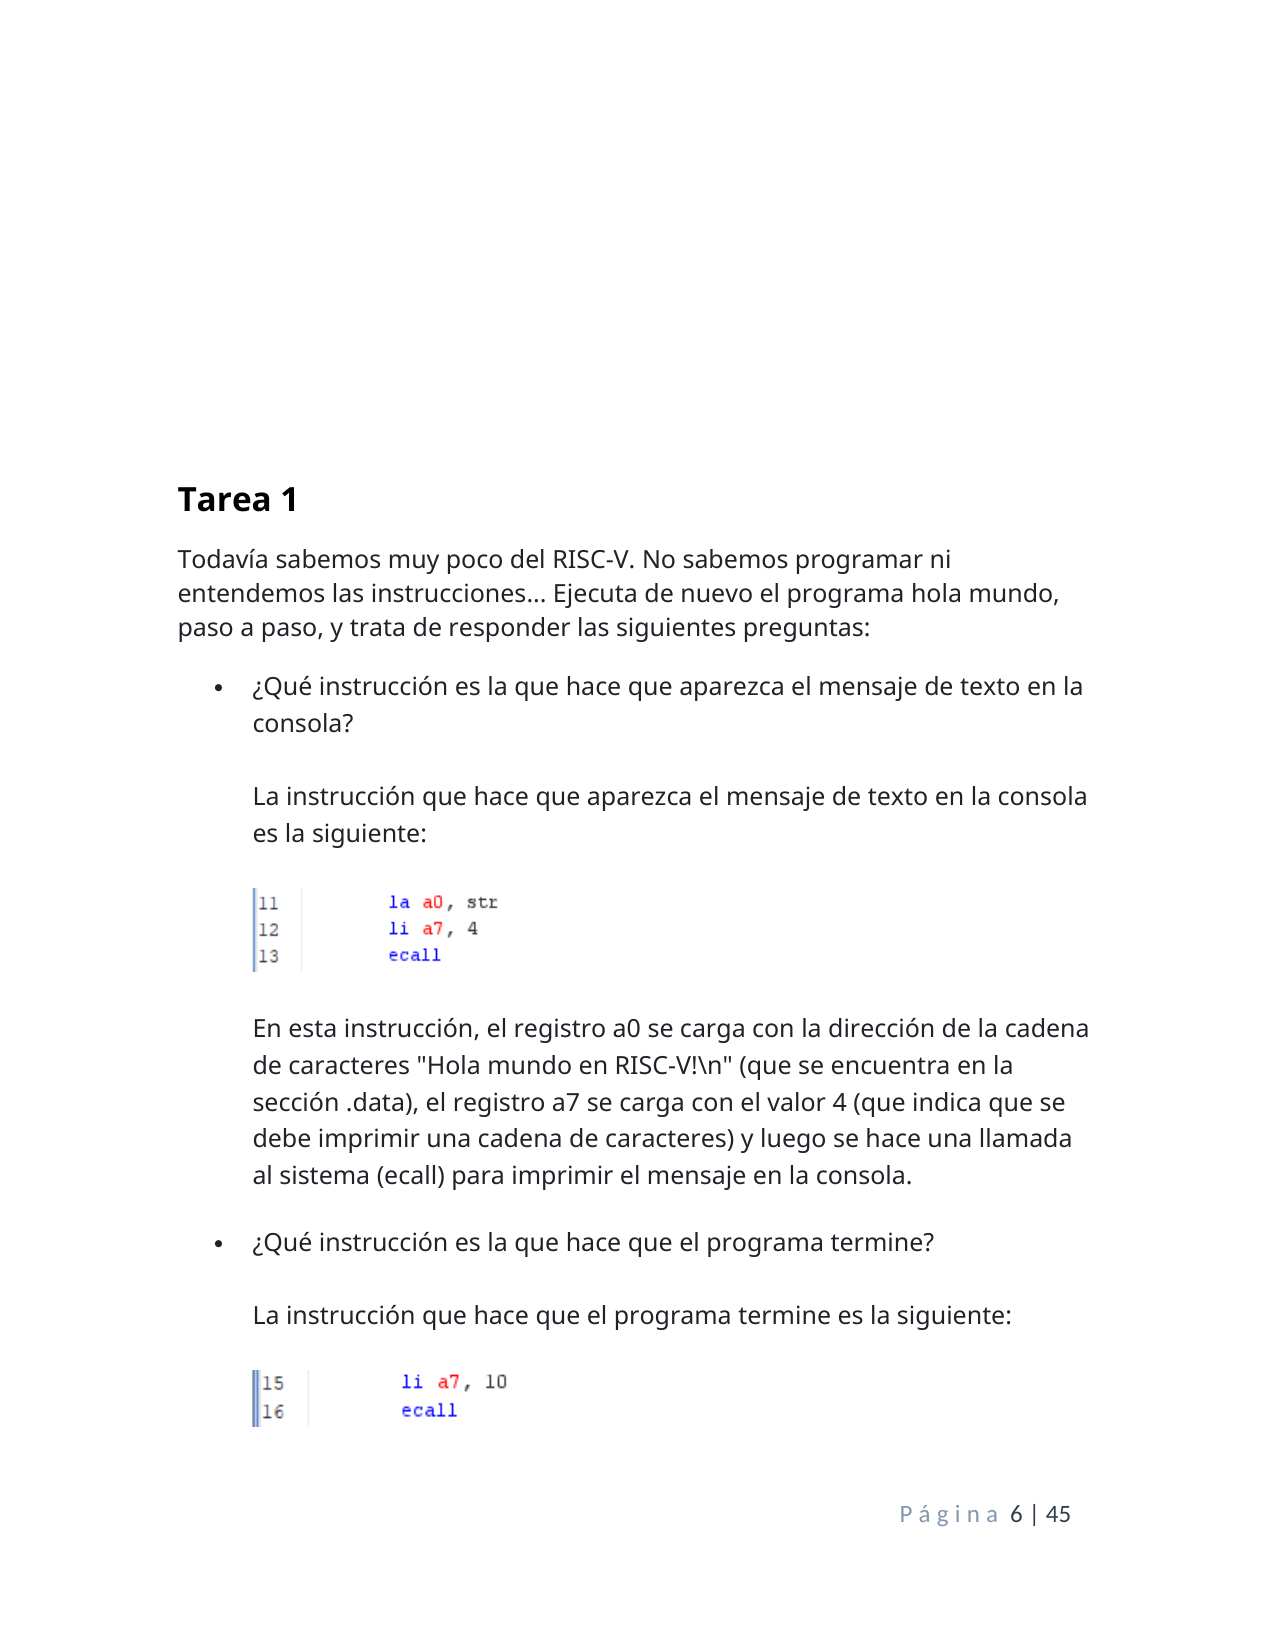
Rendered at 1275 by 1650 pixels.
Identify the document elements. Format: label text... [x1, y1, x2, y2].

picture [252, 888, 505, 972]
list ¿Qué instrucción es la que hace que aparezca el mensaje de texto en la consola? La instrucción que hace que aparezca el mensaje de texto en la consola es la siguiente: En esta instrucción, el registro a0 se carga con la dirección de la cadena de caracteres "Hola mundo en RISC-V!\n" (que se encuentra en la sección .data), el registro a7 se carga con el valor 4 (que indica que se debe imprimir una cadena de caracteres) y luego se hace una llamada al sistema (ecall) para imprimir el mensaje en la consola. [215, 668, 1098, 1222]
picture [252, 1370, 521, 1427]
text Tarea 1 [177, 476, 1098, 521]
text Todavía sabemos muy poco del RISC-V. No sabemos programar ni entendemos las instrucciones... Ejecuta de nuevo el programa hola mundo, paso a paso, y trata de responder las siguientes preguntas: [177, 541, 1098, 643]
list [215, 1224, 1098, 1463]
